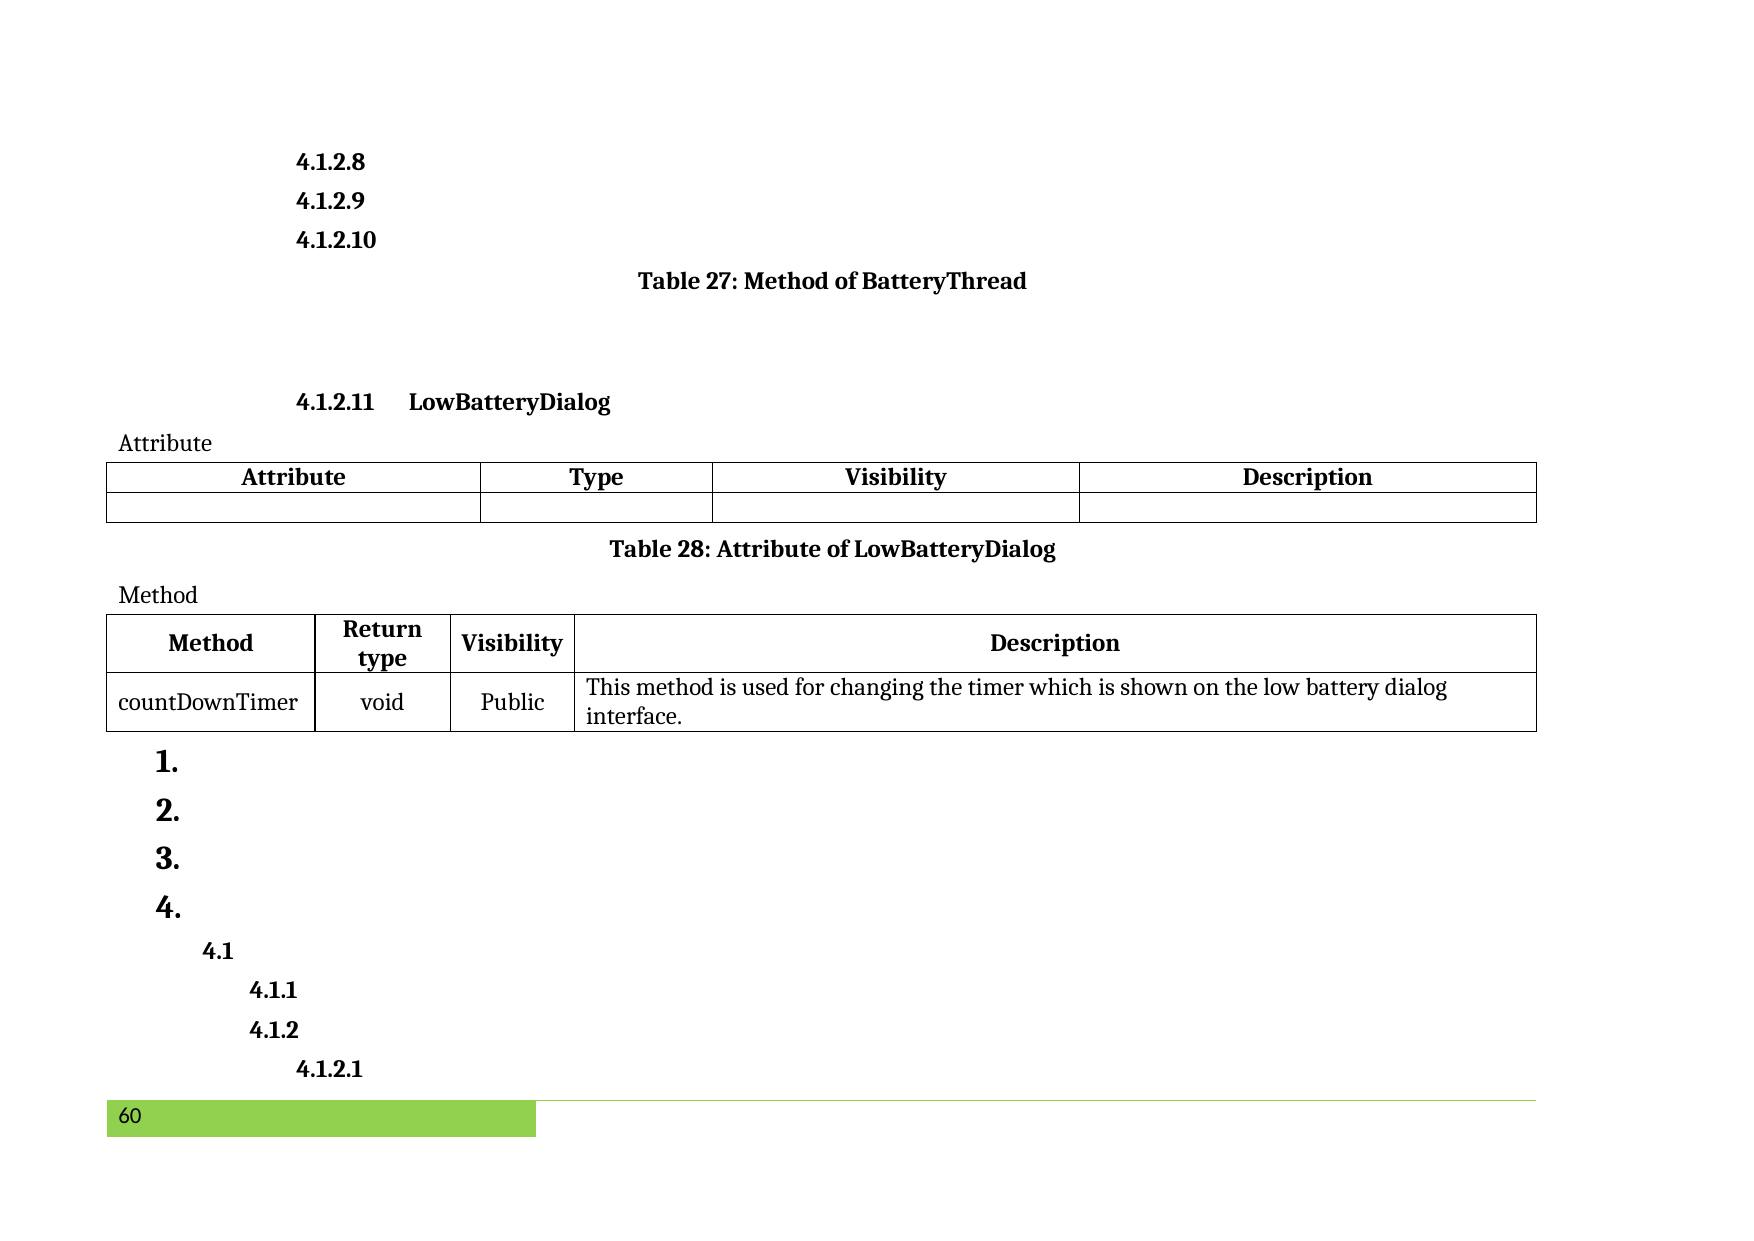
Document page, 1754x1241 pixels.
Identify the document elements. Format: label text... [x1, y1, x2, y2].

table_header Description [1080, 463, 1536, 492]
table_cell countDownTimer [107, 673, 314, 731]
table_header Description [575, 615, 1536, 672]
table_header Visibility [451, 615, 574, 672]
table_header Type [481, 463, 712, 492]
subtitle LowBatteryDialog [296, 388, 1547, 417]
list Table 28: Attribute of LowBatteryDialog [118, 535, 1547, 564]
table_cell [1080, 493, 1536, 522]
table_cell This method is used for changing the timer which is shown on the low battery dialog interface. [575, 673, 1536, 731]
list Table 27: Method of BatteryThread [118, 267, 1547, 296]
table_cell [481, 493, 712, 522]
table_cell Public [451, 673, 574, 731]
table_cell [107, 493, 480, 522]
table_header Method [107, 615, 314, 672]
table_cell [713, 493, 1079, 522]
table_header Visibility [713, 463, 1079, 492]
subtitle Attribute [118, 429, 1547, 458]
table_header Attribute [107, 463, 480, 492]
table_header Return type [316, 615, 450, 672]
subtitle Method [118, 581, 1547, 609]
table_cell void [316, 673, 450, 731]
